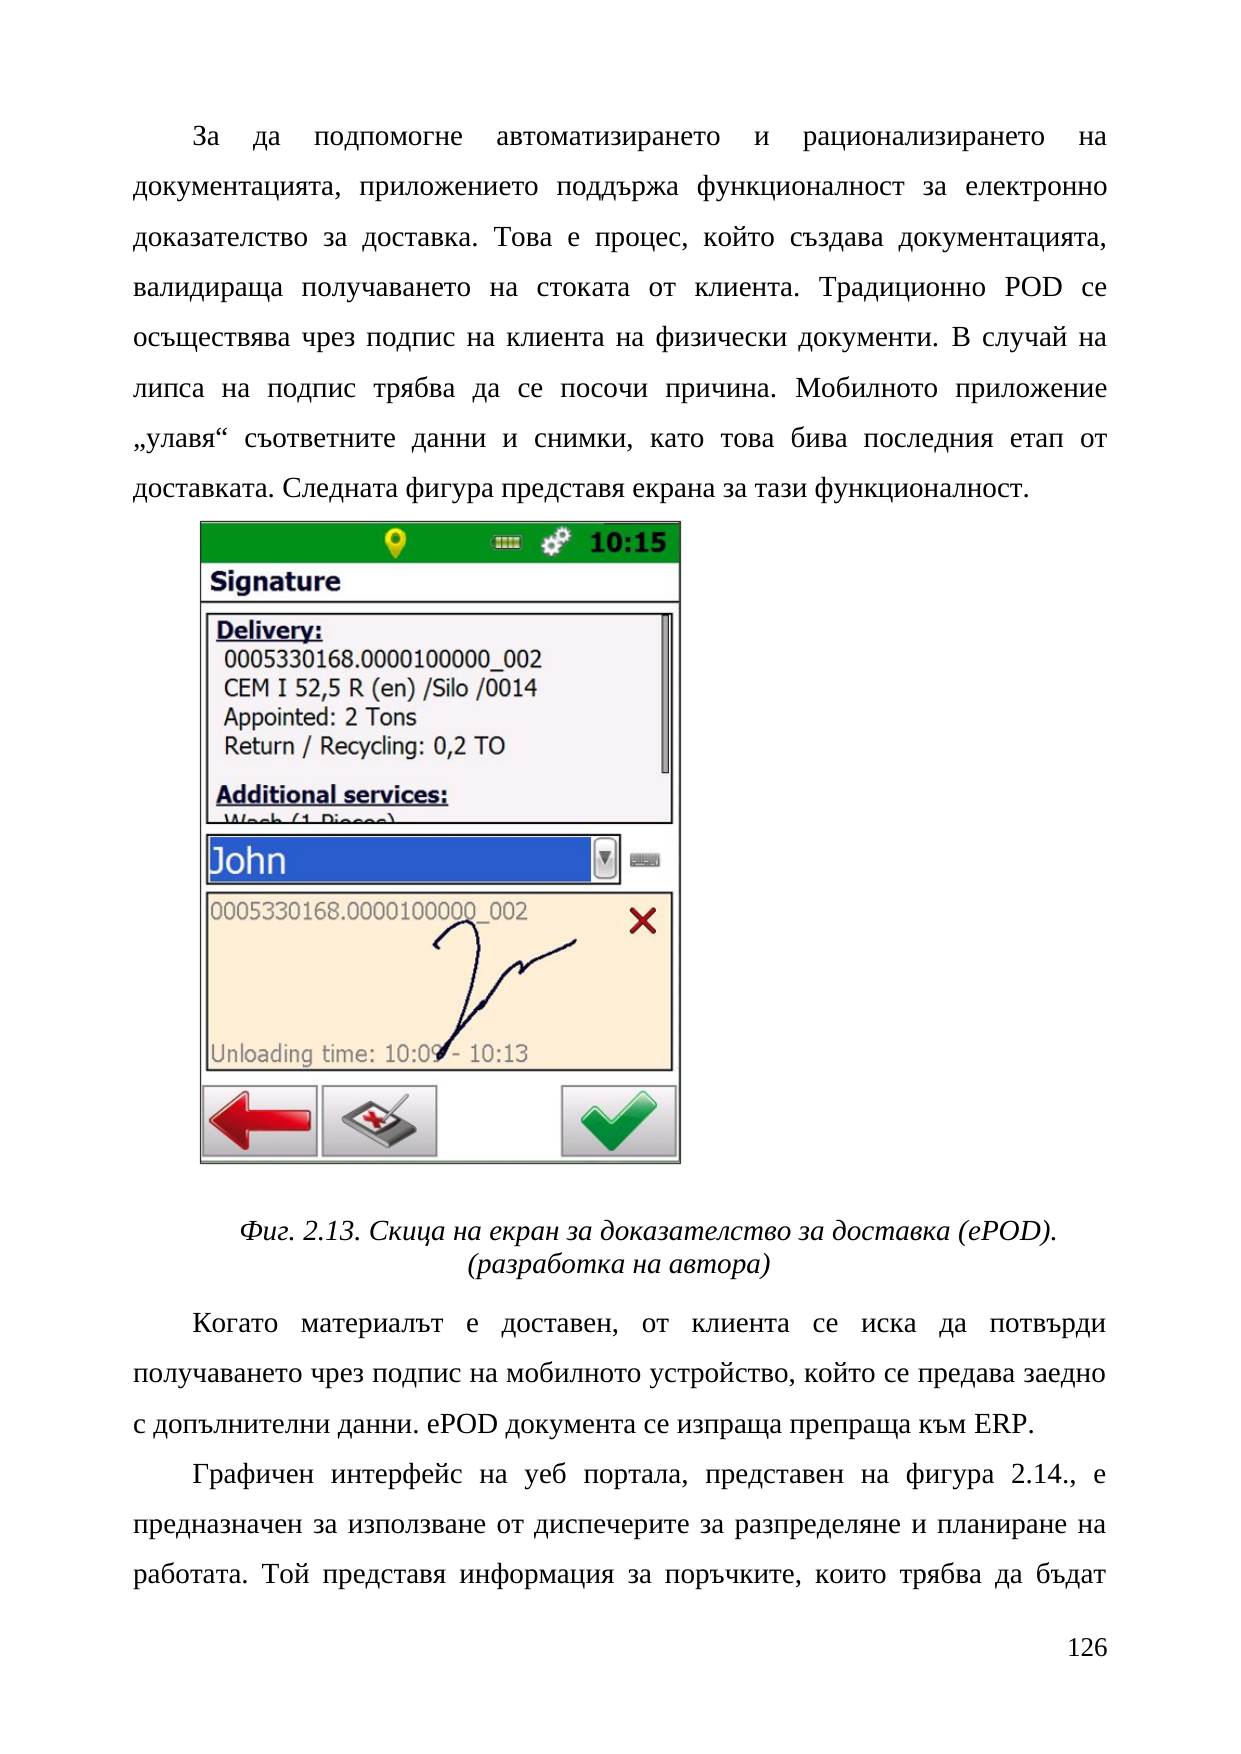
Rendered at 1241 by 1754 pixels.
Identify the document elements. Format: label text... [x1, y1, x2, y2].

title Фиг. 2.13. Скица на екран за доказателство за доставка (ePOD). (разработка на автора) [133, 1213, 1107, 1280]
text Когато материалът е доставен, от клиента се иска да потвърди получаването чрез подпис на мобилното устройство, който се предава заедно с допълнителни данни. ePOD документа се изпраща препраща към ERP. [133, 1305, 1107, 1439]
picture [199, 520, 682, 1165]
text За да подпомогне автоматизирането и рационализирането на документацията, приложението поддържа функционалност за електронно доказателство за доставка. Това е процес, който създава документацията, валидираща получаването на стоката от клиента. Традиционно POD се осъществява чрез подпис на клиента на физически документи. В случай на липса на подпис трябва да се посочи причина. Мобилното приложение „улавя“ съответните данни и снимки, като това бива последния етап от доставката. Следната фигура представя екрана за тази функционалност. [133, 118, 1107, 504]
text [133, 1456, 1107, 1590]
